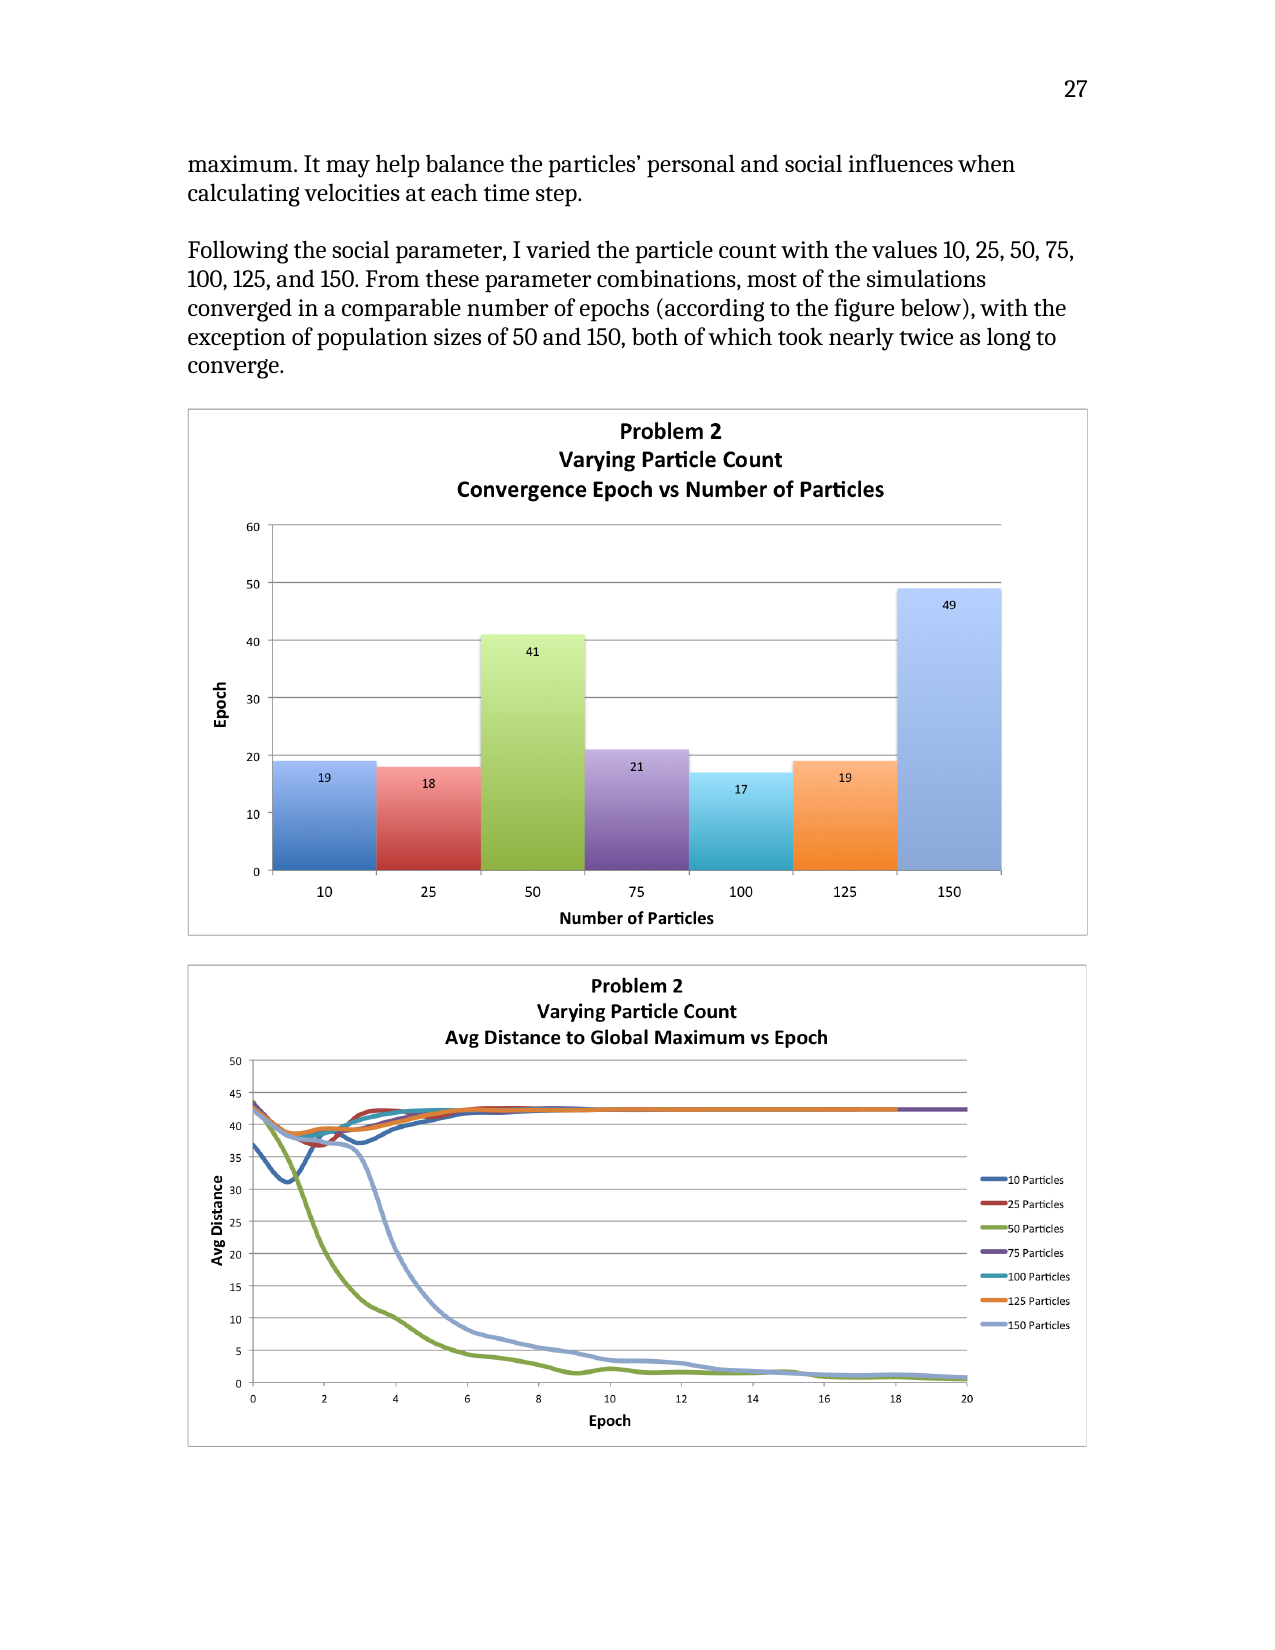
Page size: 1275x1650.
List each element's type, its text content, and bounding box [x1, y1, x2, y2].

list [187, 150, 1087, 207]
picture [187, 408, 1088, 936]
picture [187, 964, 1087, 1447]
list Following the social parameter, I varied the particle count with the values 10, 25, 50, 75, 100, 125, and 150. From these parameter combinations, most of the simulations converged in a comparable number of epochs (according to the figure below), with the exception of population sizes of 50 and 150, both of which took nearly twice as long to converge. [187, 236, 1087, 380]
